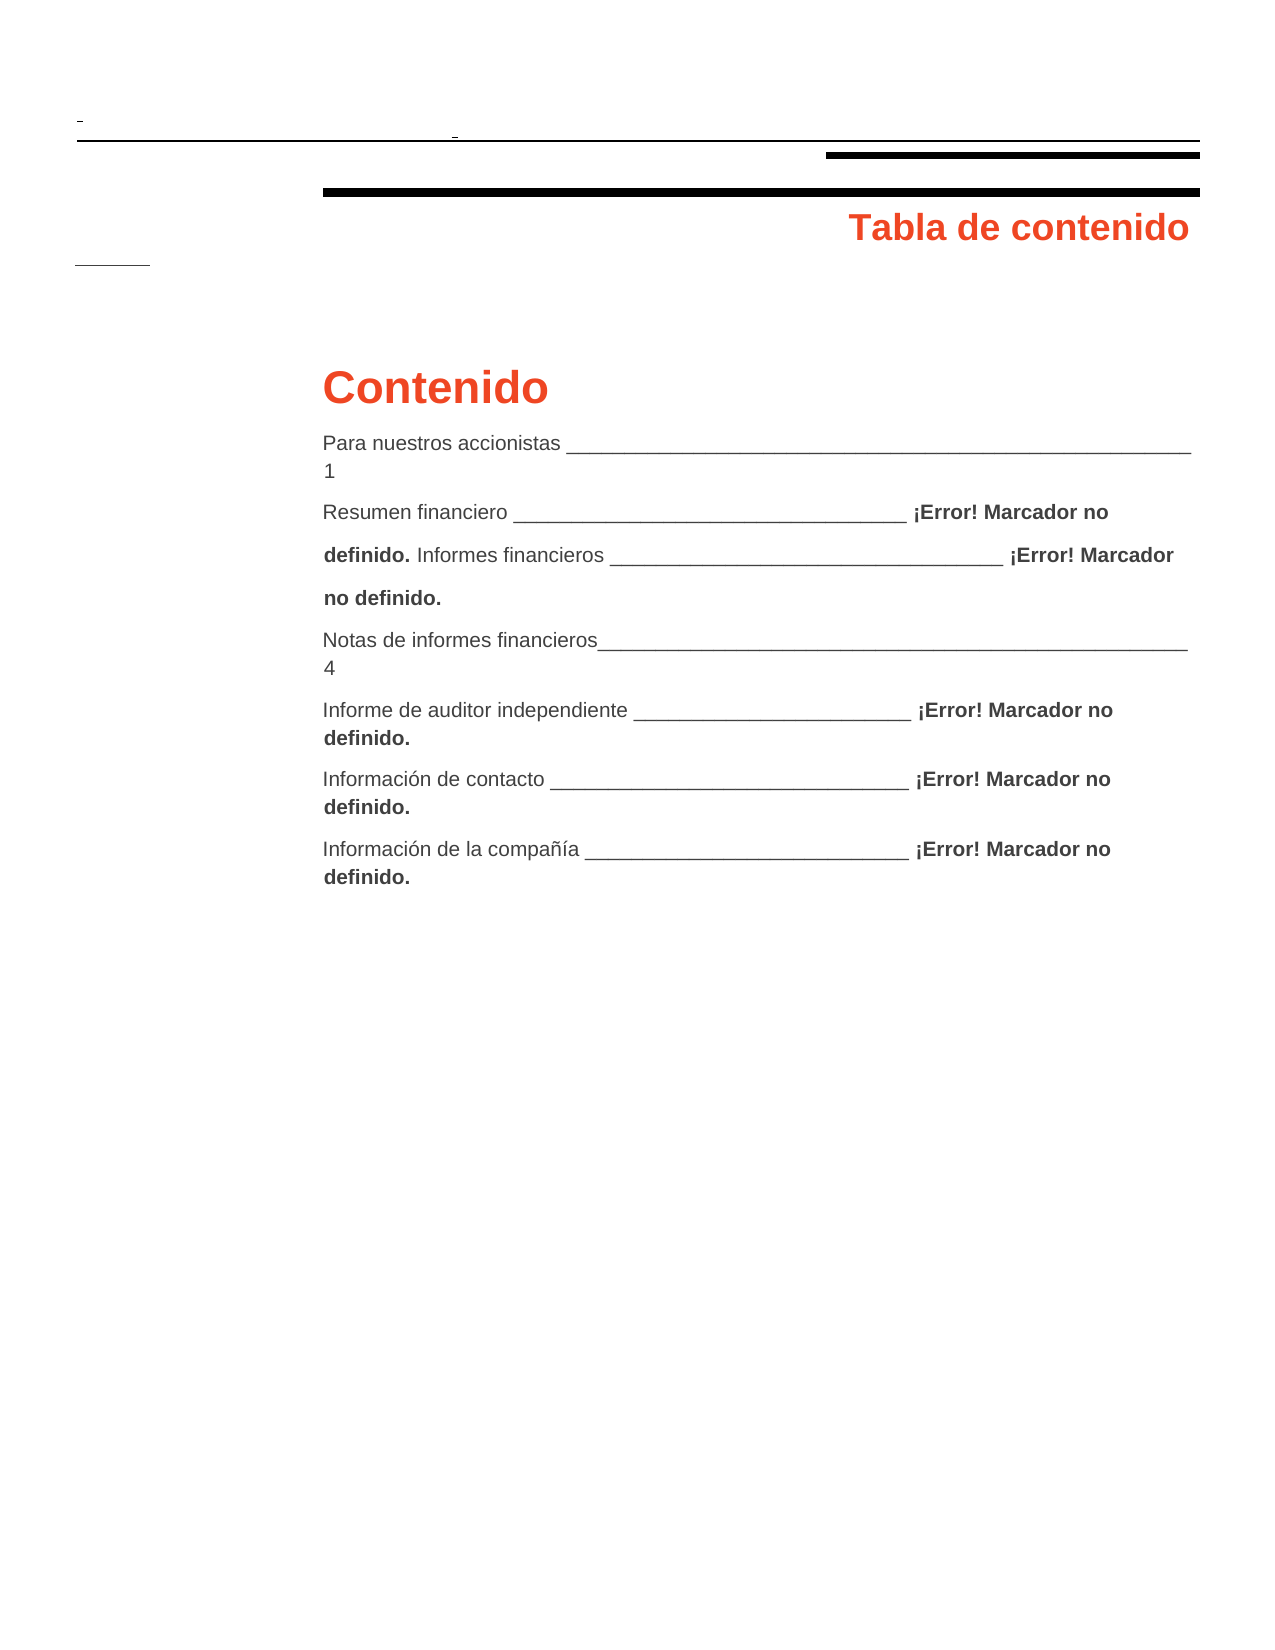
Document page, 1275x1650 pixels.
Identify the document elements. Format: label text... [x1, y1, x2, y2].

text Notas de informes financieros___________________________________________________ 4 [322, 628, 1199, 680]
text Para nuestros accionistas ______________________________________________________ 1 [322, 431, 1199, 483]
text Información de la compañía ____________________________ ¡Error! Marcador no definido. [322, 837, 1199, 889]
text Contenido [322, 361, 1200, 413]
text Informe de auditor independiente ________________________ ¡Error! Marcador no definido. [322, 697, 1199, 750]
text Resumen financiero __________________________________ ¡Error! Marcador no definido. Informes financieros __________________________________ ¡Error! Marcador no definido. [322, 499, 1199, 610]
text Información de contacto _______________________________ ¡Error! Marcador no definido. [322, 767, 1199, 820]
subtitle Tabla de contenido [75, 205, 1200, 248]
